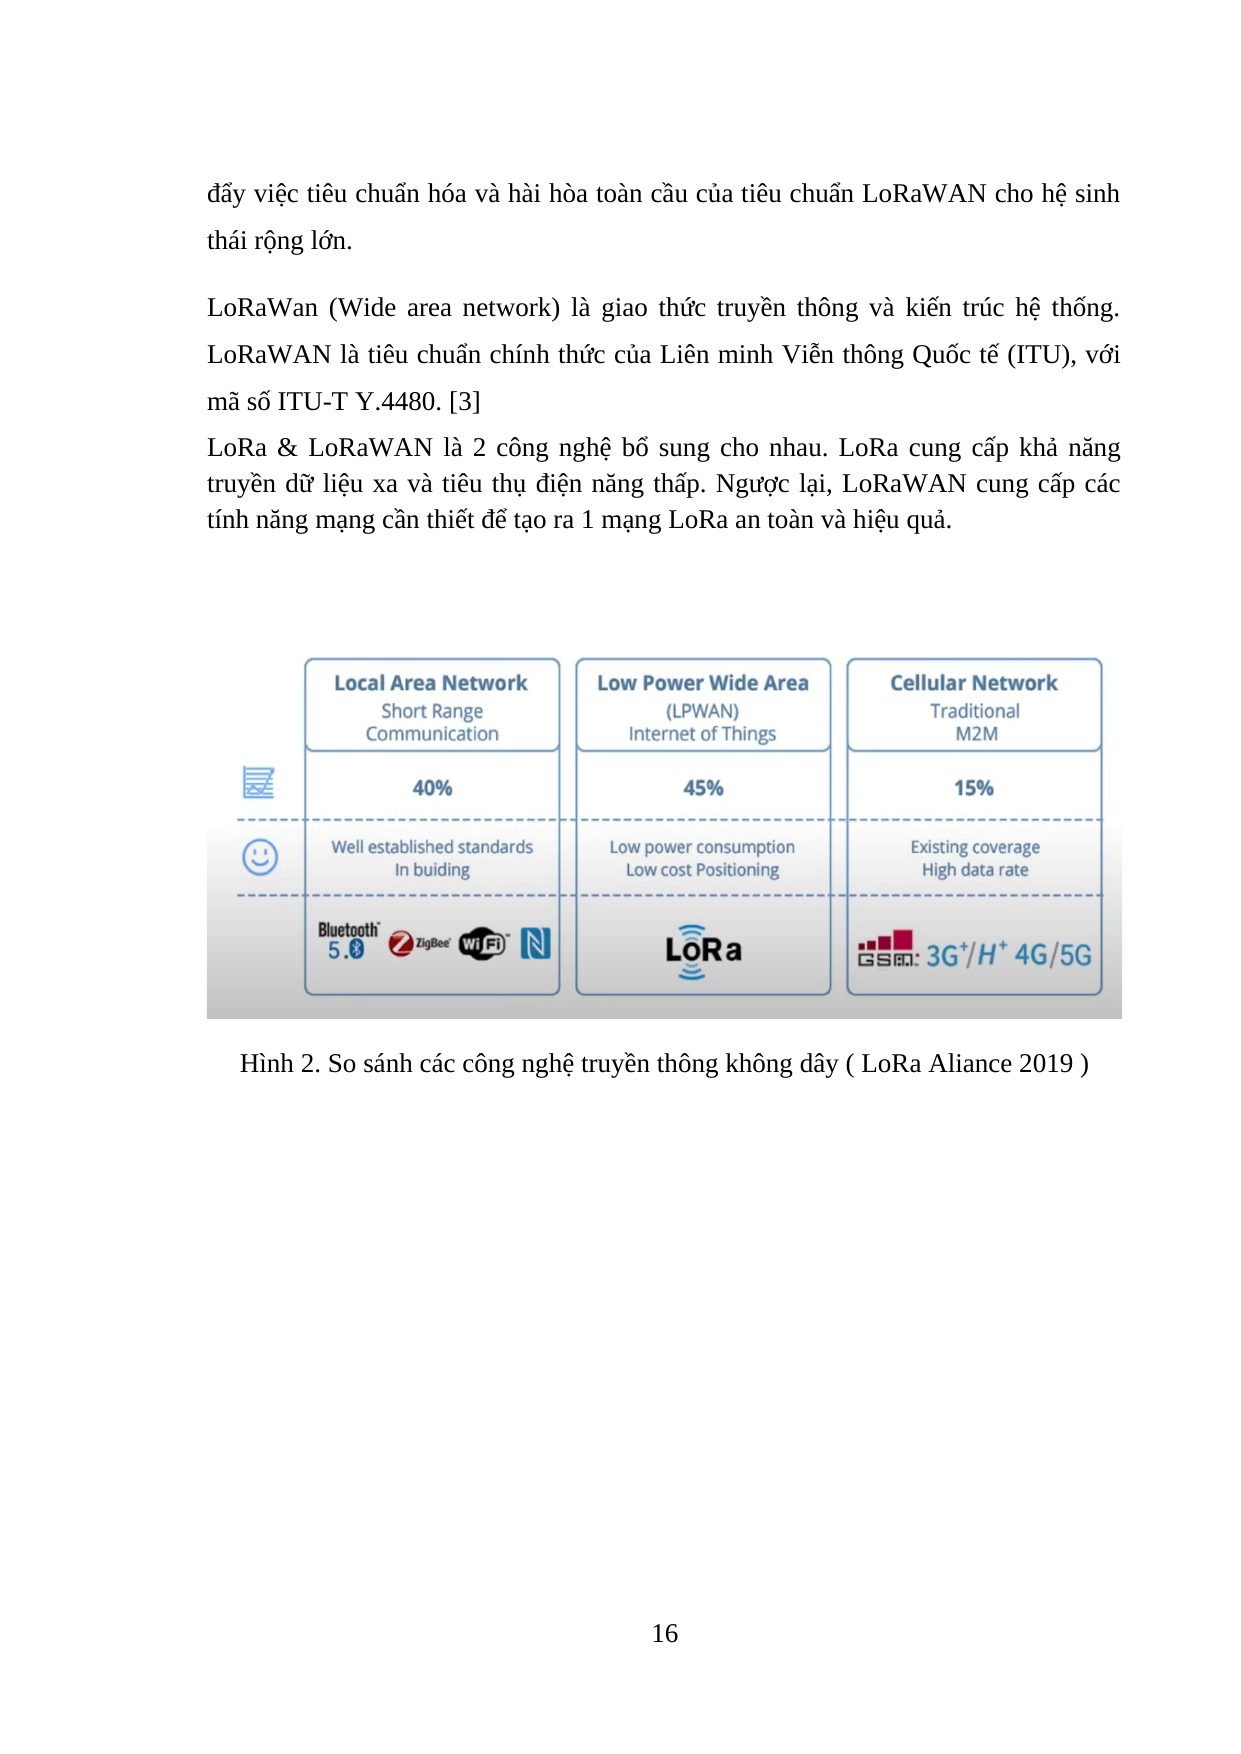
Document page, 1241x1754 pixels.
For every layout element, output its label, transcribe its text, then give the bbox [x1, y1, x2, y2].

picture [206, 626, 1123, 1019]
text LoRaWan (Wide area network) là giao thức truyền thông và kiến trúc hệ thống. LoRaWAN là tiêu chuẩn chính thức của Liên minh Viễn thông Quốc tế (ITU), với mã số ITU-T Y.4480. [207, 291, 1122, 416]
text LoRa & LoRaWAN là 2 công nghệ bổ sung cho nhau. LoRa cung cấp khả năng truyền dữ liệu xa và tiêu thụ điện năng thấp. Ngược lại, LoRaWAN cung cấp các tính năng mạng cần thiết để tạo ra 1 mạng LoRa an toàn và hiệu quả. [207, 431, 1122, 534]
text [207, 177, 1122, 255]
text Hình 2. So sánh các công nghệ truyền thông không dây ( LoRa Aliance 2019 ) [207, 1047, 1122, 1078]
